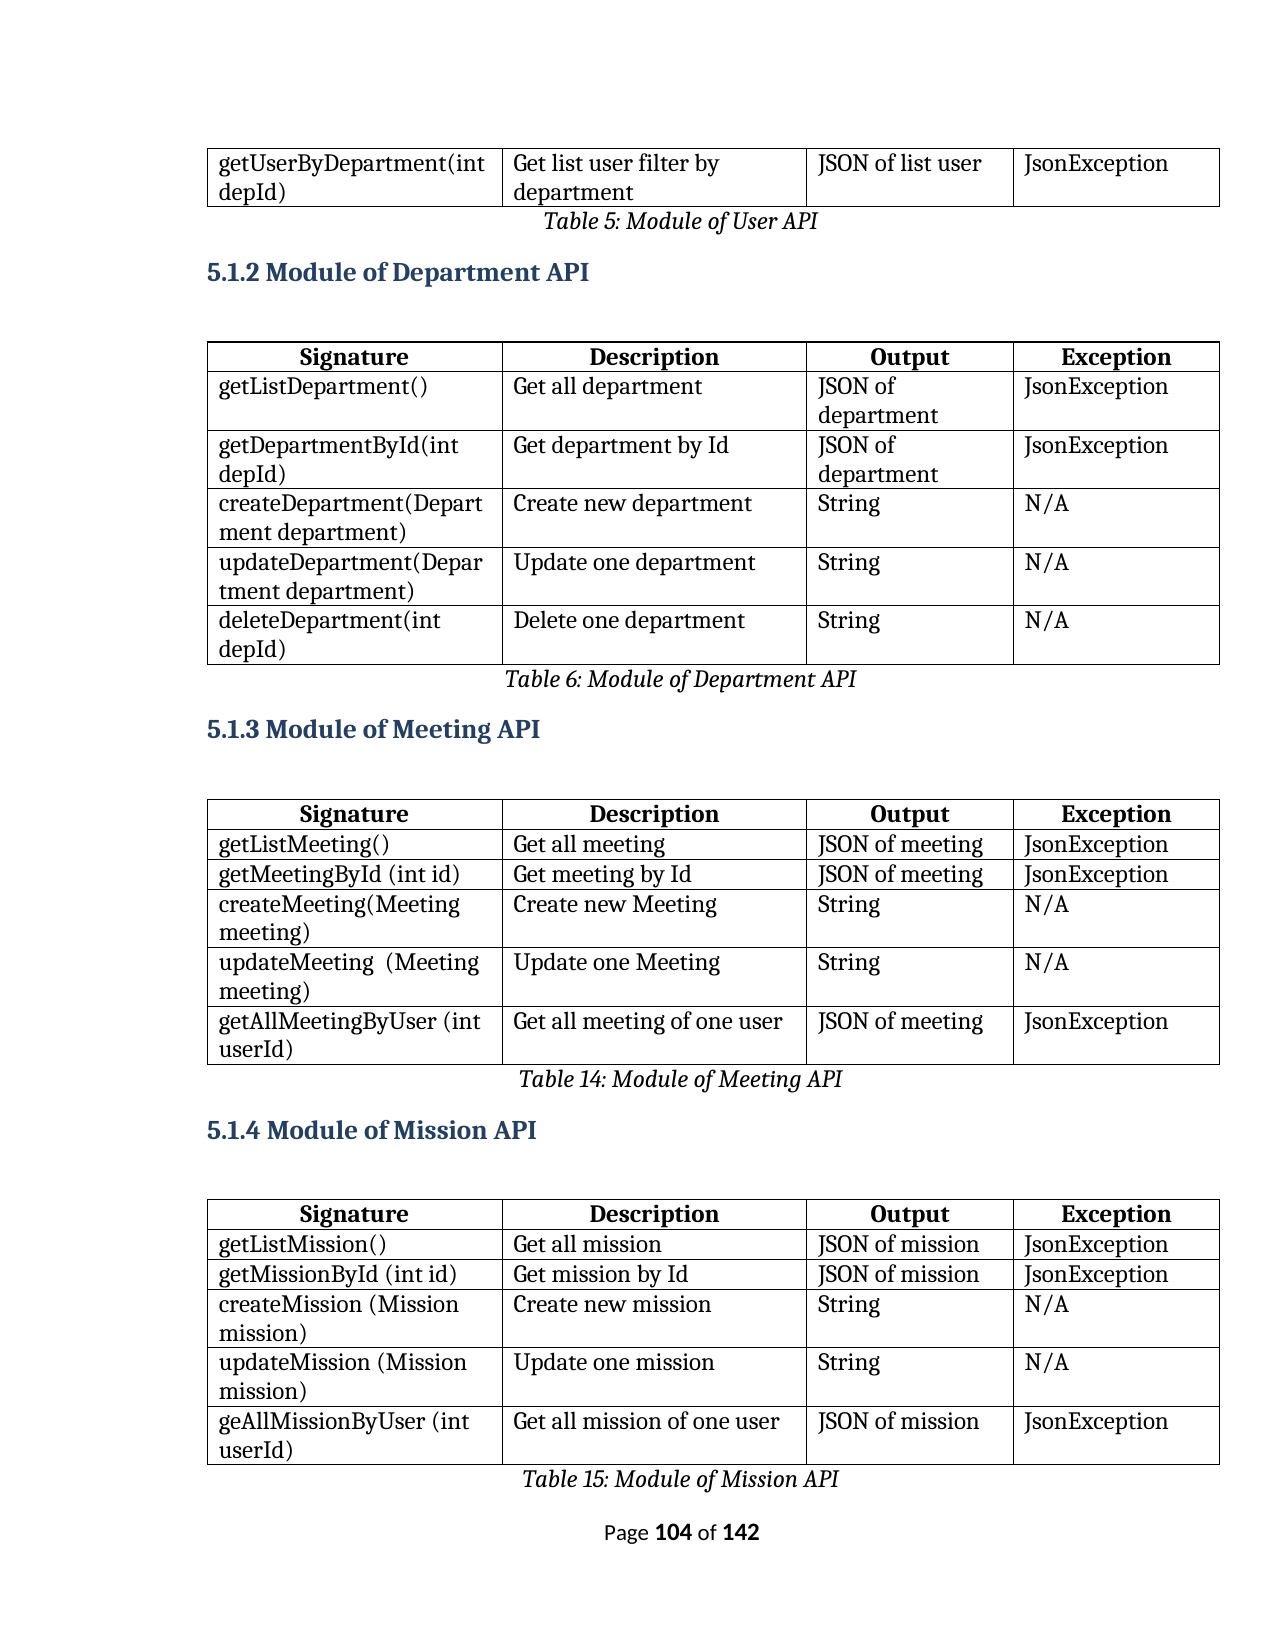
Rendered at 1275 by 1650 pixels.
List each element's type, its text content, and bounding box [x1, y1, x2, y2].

table_cell N/A [1014, 489, 1219, 547]
table_cell JsonException [1014, 431, 1219, 488]
table_cell String [807, 489, 1013, 547]
table_cell String [807, 1290, 1013, 1347]
table_cell Get all meeting of one user [503, 1007, 806, 1064]
table_cell JSON of mission [807, 1407, 1013, 1464]
table_cell JsonException [1014, 1407, 1219, 1464]
table_cell N/A [1014, 1348, 1219, 1406]
table_cell JSON of mission [807, 1230, 1013, 1259]
table_cell getUserByDepartment(int depId) [208, 149, 502, 206]
table_cell getListMeeting() [208, 830, 502, 859]
subtitle 5.1.2 Module of Department API [207, 257, 1157, 288]
table_cell deleteDepartment(int depId) [208, 606, 502, 664]
table_cell Update one department [503, 548, 806, 605]
table_header Exception [1014, 800, 1219, 829]
table_header Exception [1014, 1200, 1219, 1229]
table_header Signature [208, 343, 502, 371]
table_cell Update one mission [503, 1348, 806, 1406]
table_cell JSON of department [807, 431, 1013, 488]
table_cell updateDepartment(Department department) [208, 548, 502, 605]
table_cell Get list user filter by department [503, 149, 806, 206]
table_cell getListMission() [208, 1230, 502, 1259]
table_cell getListDepartment() [208, 372, 502, 430]
table_cell updateMission (Mission mission) [208, 1348, 502, 1406]
table_cell Get all meeting [503, 830, 806, 859]
table_cell Get all mission [503, 1230, 806, 1259]
table_cell JSON of meeting [807, 860, 1013, 888]
subtitle 5.1.4 Module of Mission API [207, 1115, 1157, 1146]
table_cell JsonException [1014, 1260, 1219, 1289]
table_cell JsonException [1014, 1230, 1219, 1259]
table_cell JSON of meeting [807, 830, 1013, 859]
table_cell Create new department [503, 489, 806, 547]
text Table 15: Module of Mission API [207, 1465, 1157, 1494]
table_cell Update one Meeting [503, 948, 806, 1006]
table_cell createMission (Mission mission) [208, 1290, 502, 1347]
table_cell geAllMissionByUser (int userId) [208, 1407, 502, 1464]
table_cell Delete one department [503, 606, 806, 664]
table_cell createDepartment(Department department) [208, 489, 502, 547]
subtitle 5.1.3 Module of Meeting API [207, 714, 1157, 746]
table_cell getDepartmentById(int depId) [208, 431, 502, 488]
table_cell getMissionById (int id) [208, 1260, 502, 1289]
table_cell N/A [1014, 1290, 1219, 1347]
table_header Description [503, 800, 806, 829]
table_cell Get meeting by Id [503, 860, 806, 888]
table_cell String [807, 1348, 1013, 1406]
table_header Signature [208, 1200, 502, 1229]
table_cell String [807, 606, 1013, 664]
table_header Signature [208, 800, 502, 829]
table_cell JSON of mission [807, 1260, 1013, 1289]
table_cell Get mission by Id [503, 1260, 806, 1289]
table_header Description [503, 1200, 806, 1229]
table_cell JSON of meeting [807, 1007, 1013, 1064]
table_cell N/A [1014, 548, 1219, 605]
table_cell N/A [1014, 606, 1219, 664]
table_cell JsonException [1014, 1007, 1219, 1064]
table_cell N/A [1014, 948, 1219, 1006]
table_header Description [503, 343, 806, 371]
table_cell createMeeting(Meeting meeting) [208, 890, 502, 947]
text Table 14: Module of Meeting API [207, 1065, 1157, 1094]
table_cell Get all department [503, 372, 806, 430]
table_header Output [807, 343, 1013, 371]
table_cell updateMeeting (Meeting meeting) [208, 948, 502, 1006]
table_cell JsonException [1014, 372, 1219, 430]
table_cell String [807, 548, 1013, 605]
table_cell JSON of list user [807, 149, 1013, 206]
table_header Exception [1014, 343, 1219, 371]
table_cell String [807, 948, 1013, 1006]
table_header Output [807, 800, 1013, 829]
table_cell N/A [1014, 890, 1219, 947]
table_cell getMeetingById (int id) [208, 860, 502, 888]
table_cell JsonException [1014, 830, 1219, 859]
table_cell JsonException [1014, 149, 1219, 206]
table_header Output [807, 1200, 1013, 1229]
table_cell Get department by Id [503, 431, 806, 488]
table_cell JsonException [1014, 860, 1219, 888]
table_cell Get all mission of one user [503, 1407, 806, 1464]
table_cell getAllMeetingByUser (int userId) [208, 1007, 502, 1064]
table_cell JSON of department [807, 372, 1013, 430]
table_cell String [807, 890, 1013, 947]
table_cell Create new Meeting [503, 890, 806, 947]
table_cell Create new mission [503, 1290, 806, 1347]
